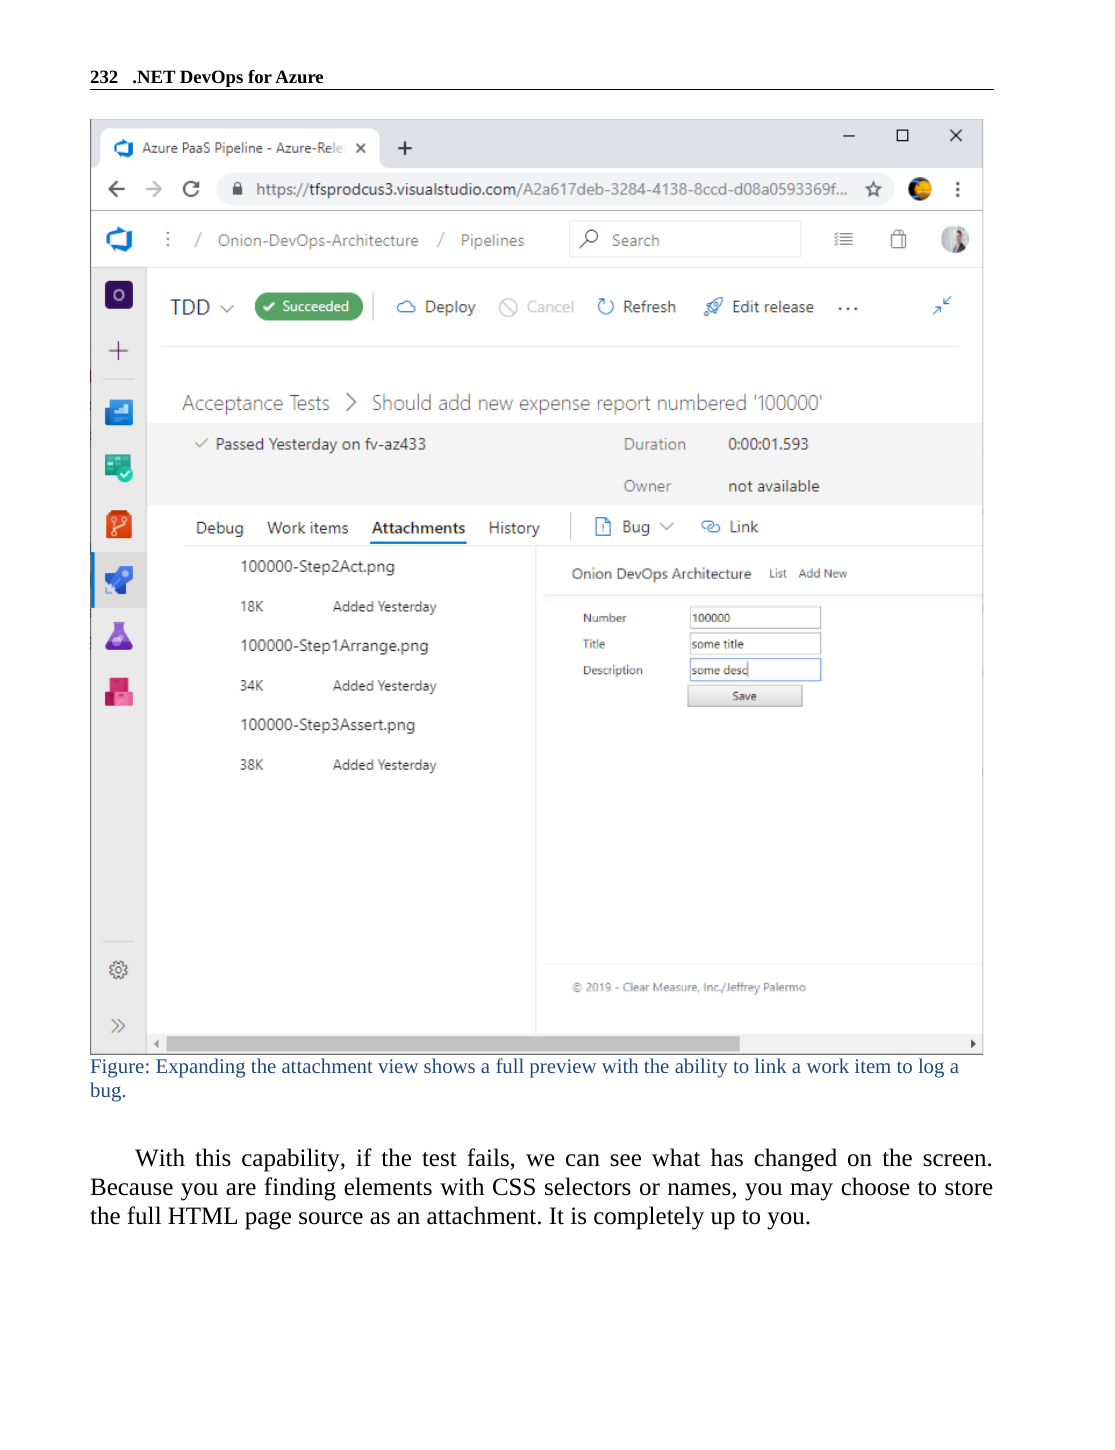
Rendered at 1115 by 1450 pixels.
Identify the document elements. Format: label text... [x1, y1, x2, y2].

text Figure: Expanding the attachment view shows a full preview with the ability to link a work item to log a bug. [90, 1054, 994, 1102]
text With this capability, if the test fails, we can see what has changed on the screen. Because you are finding elements with CSS selectors or names, you may choose to store the full HTML page source as an attachment. It is completely up to you. [90, 1143, 994, 1230]
picture [90, 119, 984, 1055]
